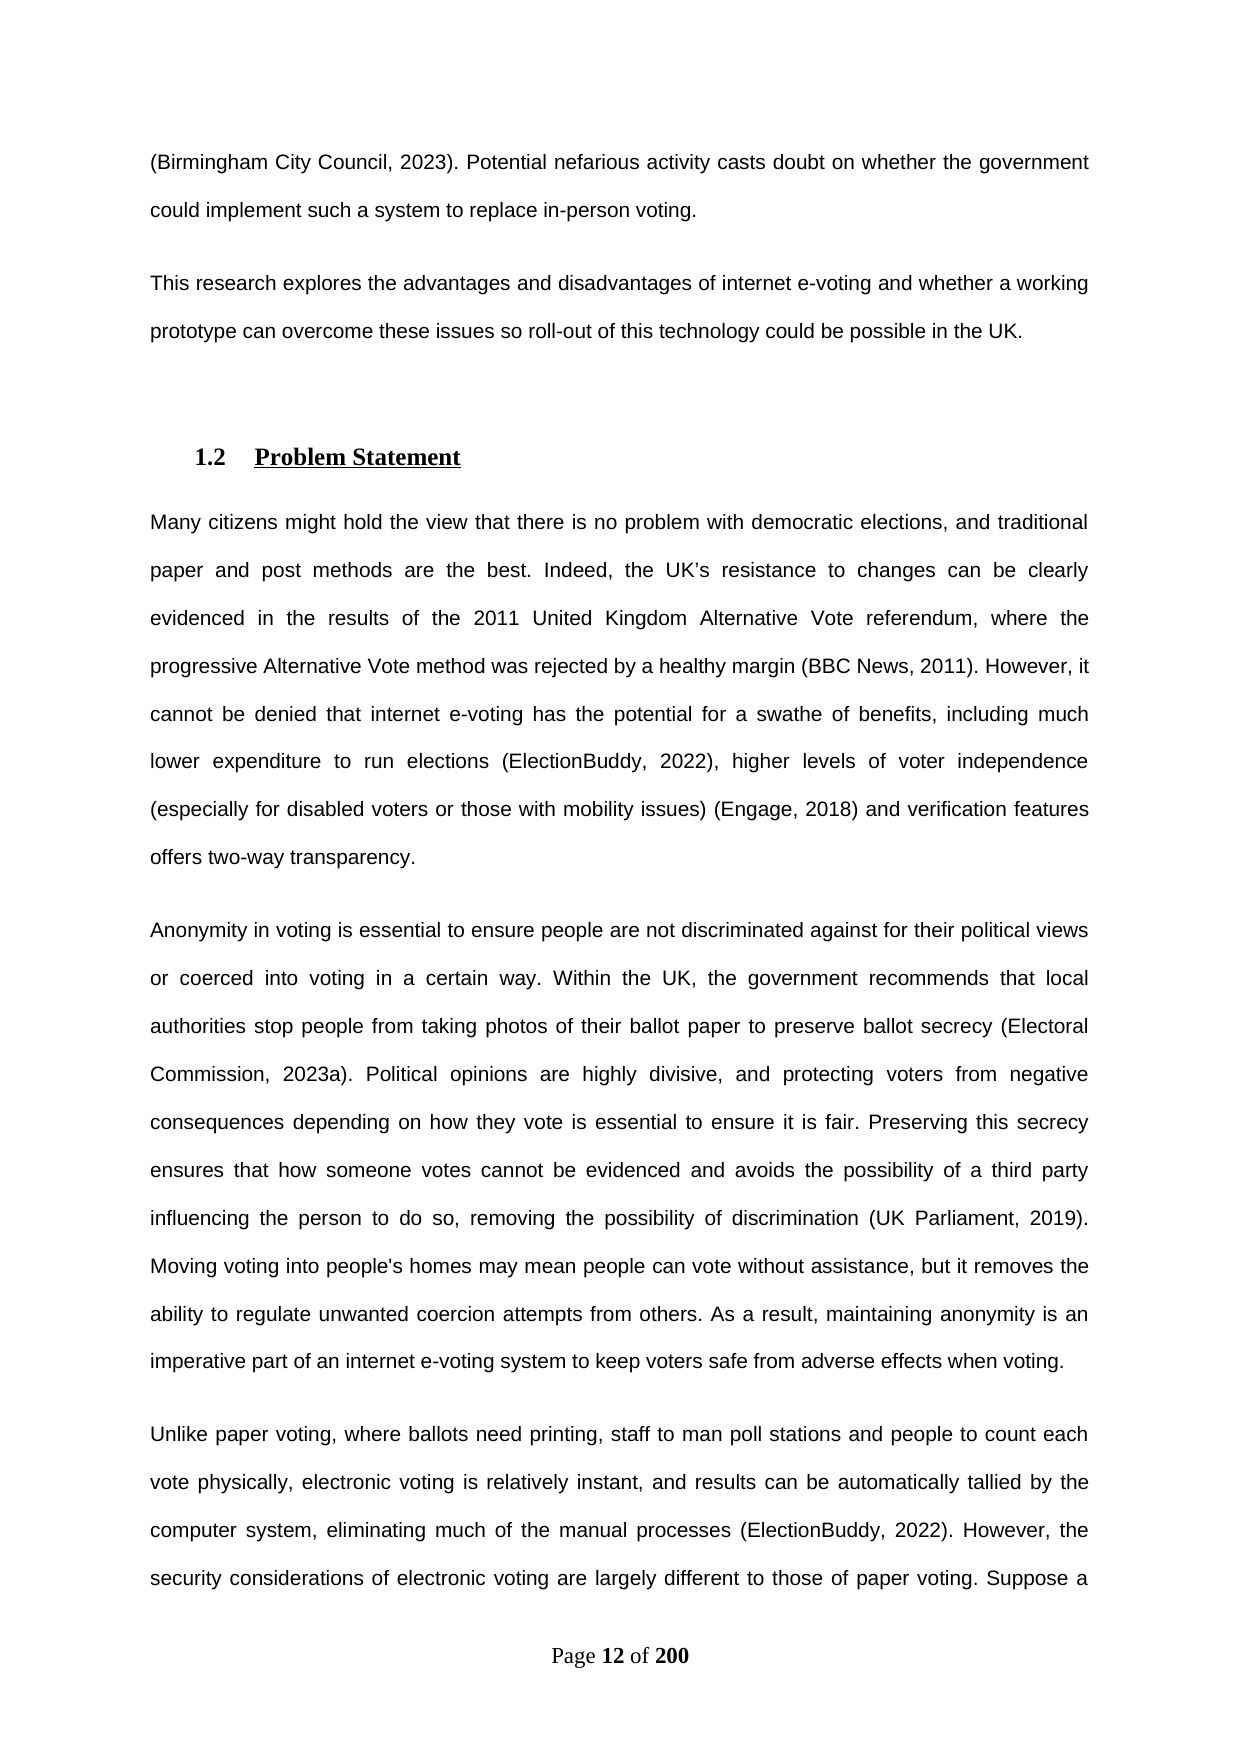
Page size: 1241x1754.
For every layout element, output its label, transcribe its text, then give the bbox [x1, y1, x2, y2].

text Anonymity in voting is essential to ensure people are not discriminated against for their political views or coerced into voting in a certain way. Within the UK, the government recommends that local authorities stop people from taking photos of their ballot paper to preserve ballot secrecy (Electoral Commission, 2023a). Political opinions are highly divisive, and protecting voters from negative consequences depending on how they vote is essential to ensure it is fair. Preserving this secrecy ensures that how someone votes cannot be evidenced and avoids the possibility of a third party influencing the person to do so, removing the possibility of discrimination (UK Parliament, 2019). Moving voting into people's homes may mean people can vote without assistance, but it removes the ability to regulate unwanted coercion attempts from others. As a result, maintaining anonymity is an imperative part of an internet e-voting system to keep voters safe from adverse effects when voting. [150, 918, 1090, 1373]
text This research explores the advantages and disadvantages of internet e-voting and whether a working prototype can overcome these issues so roll-out of this technology could be possible in the UK. [150, 271, 1090, 343]
subtitle Problem Statement [194, 442, 1030, 470]
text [150, 1422, 1090, 1590]
text Many citizens might hold the view that there is no problem with democratic elections, and traditional paper and post methods are the best. Indeed, the UK’s resistance to changes can be clearly evidenced in the results of the 2011 United Kingdom Alternative Vote referendum, where the progressive Alternative Vote method was rejected by a healthy margin (BBC News, 2011). However, it cannot be denied that internet e-voting has the potential for a swathe of benefits, including much lower expenditure to run elections (ElectionBuddy, 2022), higher levels of voter independence (especially for disabled voters or those with mobility issues) (Engage, 2018) and verification features offers two-way transparency. [150, 510, 1090, 869]
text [150, 150, 1090, 222]
